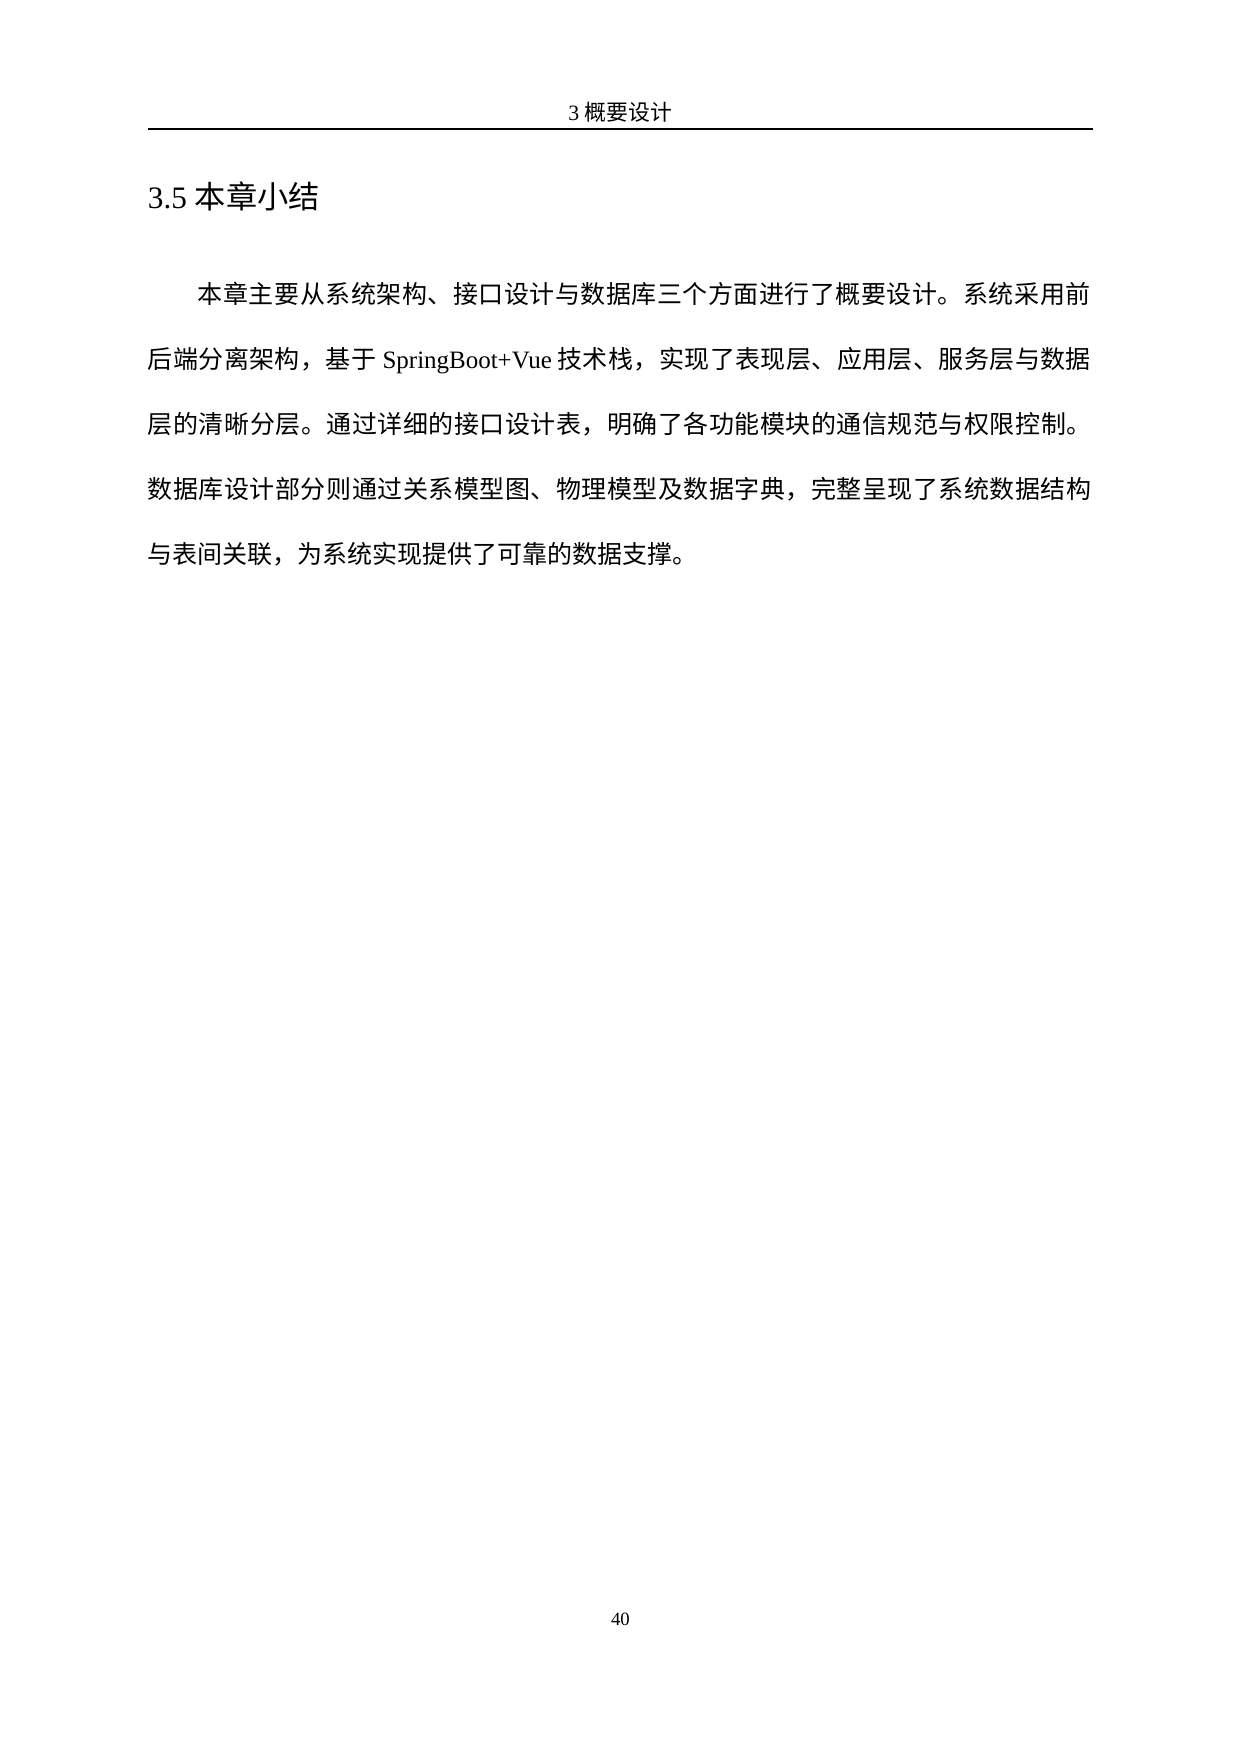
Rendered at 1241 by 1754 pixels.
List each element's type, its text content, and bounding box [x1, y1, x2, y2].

text 本章主要从系统架构、接口设计与数据库三个方面进行了概要设计。系统采用前后端分离架构，基于SpringBoot+Vue技术栈，实现了表现层、应用层、服务层与数据层的清晰分层。通过详细的接口设计表，明确了各功能模块的通信规范与权限控制。数据库设计部分则通过关系模型图、物理模型及数据字典，完整呈现了系统数据结构与表间关联，为系统实现提供了可靠的数据支撑。 [148, 260, 1093, 585]
subtitle 3.5 本章小结 [148, 162, 1093, 227]
